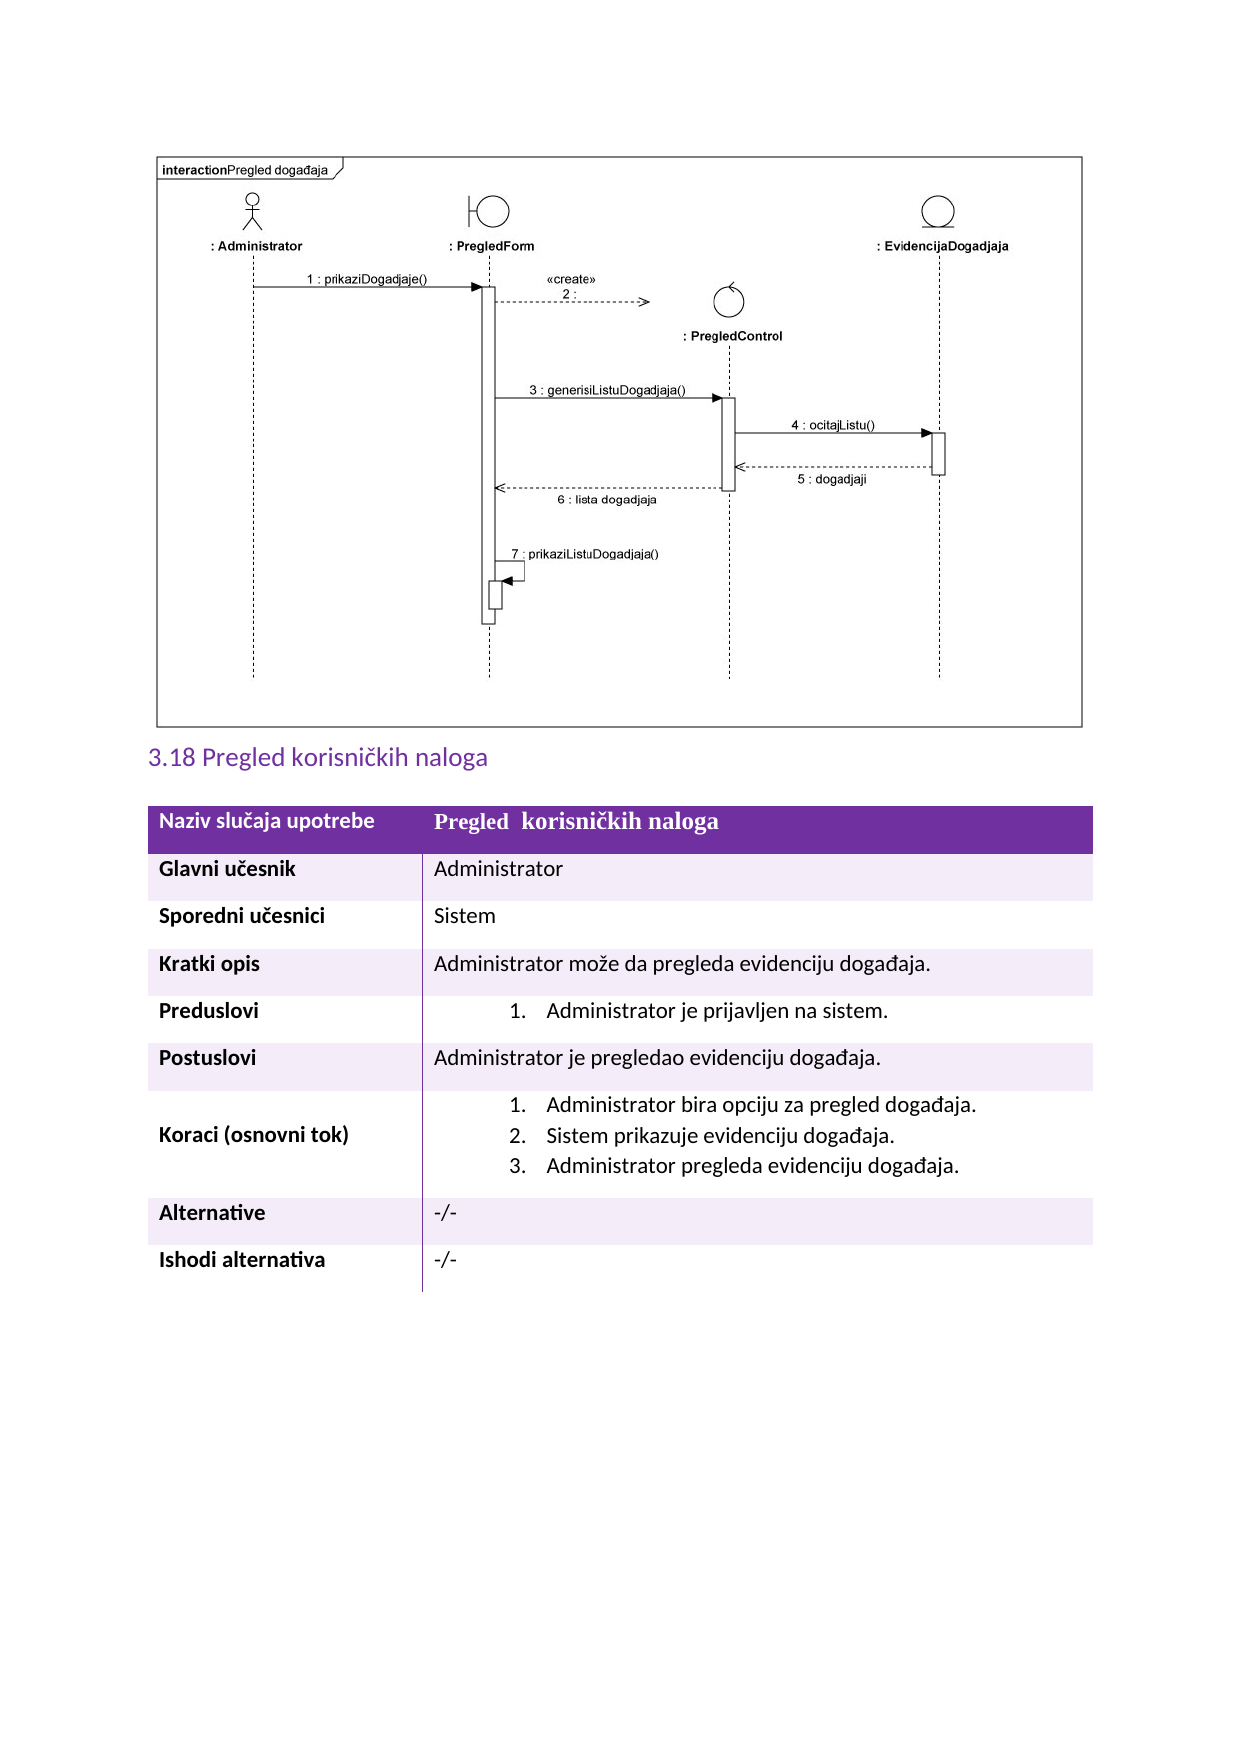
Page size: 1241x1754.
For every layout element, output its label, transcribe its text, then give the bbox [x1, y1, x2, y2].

table_cell Koraci (osnovni tok) [148, 1091, 422, 1198]
table_cell -/- [423, 1198, 1093, 1245]
table_header Pregled korisničkih naloga [423, 806, 1093, 854]
table_cell Alternative [148, 1198, 422, 1245]
table_cell Administrator je prijavljen na sistem. [423, 996, 1093, 1043]
table_cell Ishodi alternativa [148, 1245, 422, 1292]
table_cell Administrator bira opciju za pregled događaja. Sistem prikazuje evidenciju događaja. Administrator pregleda evidenciju događaja. [423, 1091, 1093, 1198]
table_header Naziv slučaja upotrebe [148, 806, 423, 854]
table_cell Preduslovi [148, 996, 422, 1043]
table_cell Kratki opis [148, 949, 422, 996]
table_cell Sistem [423, 901, 1093, 949]
table_cell Postuslovi [148, 1043, 422, 1091]
table_cell Administrator je pregledao evidenciju događaja. [423, 1043, 1093, 1091]
table_cell Glavni učesnik [148, 854, 422, 901]
subtitle 3.18 Pregled korisničkih naloga [148, 740, 1093, 773]
picture [147, 147, 1091, 736]
table_cell Administrator [423, 854, 1093, 901]
table_cell Sporedni učesnici [148, 901, 422, 949]
table_cell -/- [423, 1245, 1093, 1292]
table_cell Administrator može da pregleda evidenciju događaja. [423, 949, 1093, 996]
